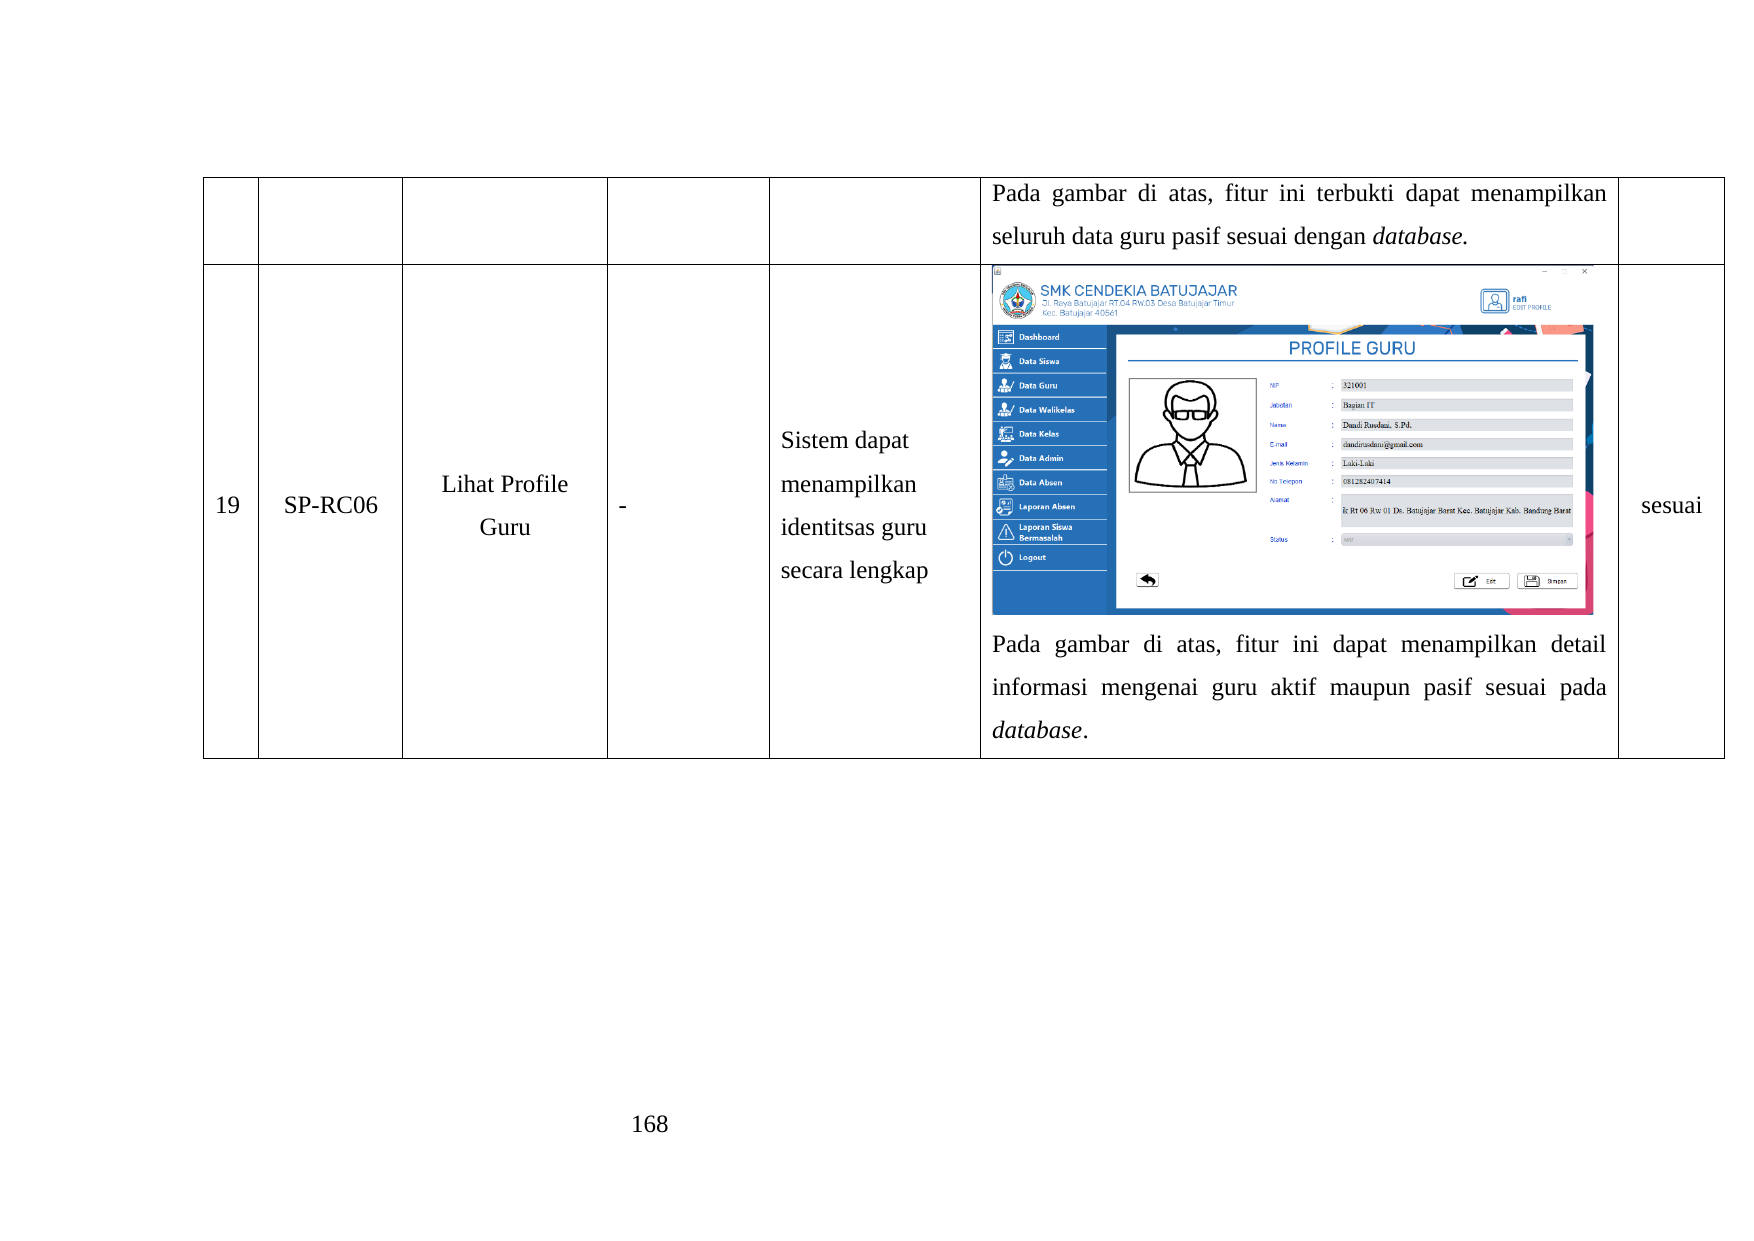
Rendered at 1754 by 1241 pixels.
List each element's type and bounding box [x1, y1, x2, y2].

picture [991, 265, 1594, 615]
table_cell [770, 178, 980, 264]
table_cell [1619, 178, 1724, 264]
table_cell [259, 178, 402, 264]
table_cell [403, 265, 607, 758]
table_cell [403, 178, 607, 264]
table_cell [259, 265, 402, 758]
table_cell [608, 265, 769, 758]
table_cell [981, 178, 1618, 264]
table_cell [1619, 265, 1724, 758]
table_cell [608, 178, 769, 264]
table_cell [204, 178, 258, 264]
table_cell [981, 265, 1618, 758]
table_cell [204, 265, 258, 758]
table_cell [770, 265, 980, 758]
